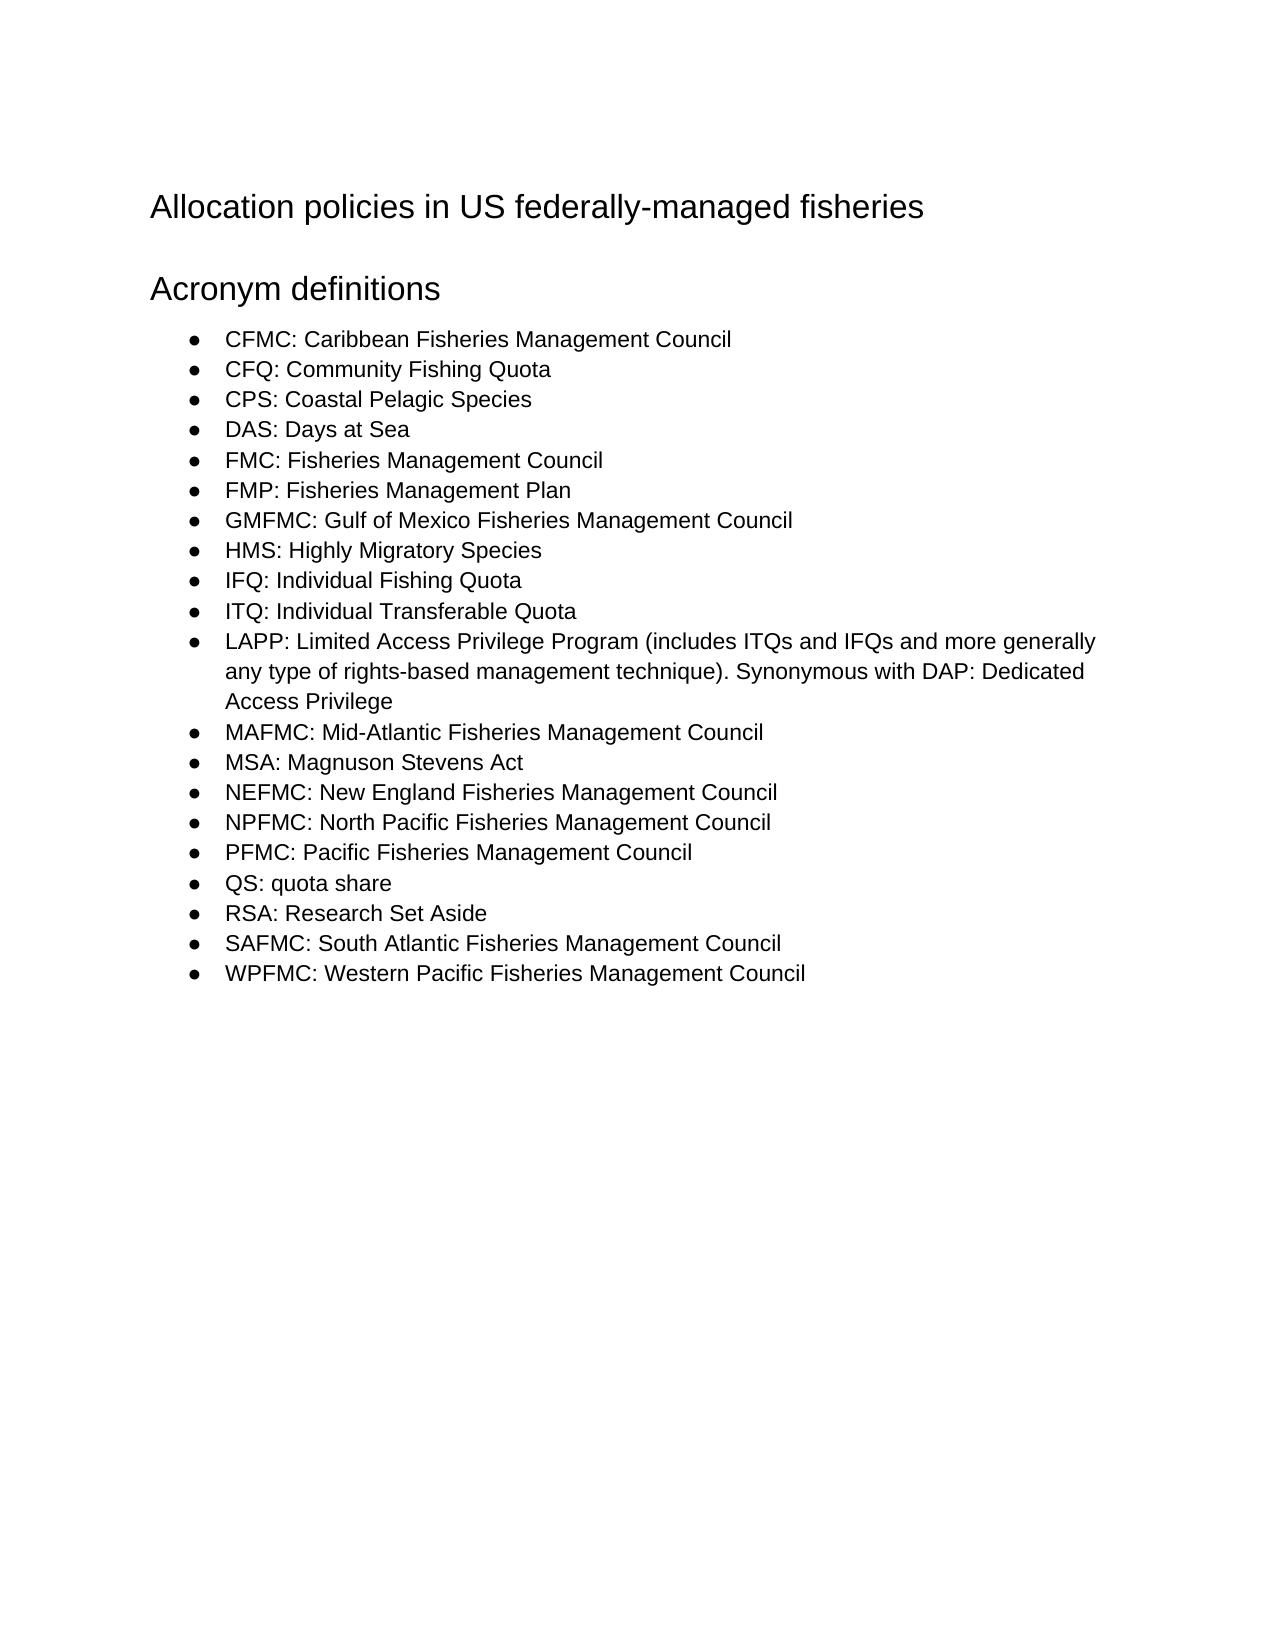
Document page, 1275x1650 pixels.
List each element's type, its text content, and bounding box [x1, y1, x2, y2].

list DAS: Days at Sea [187, 416, 1125, 443]
list FMP: Fisheries Management Plan [187, 477, 1125, 503]
list CFMC: Caribbean Fisheries Management Council [187, 326, 1125, 352]
list GMFMC: Gulf of Mexico Fisheries Management Council [187, 507, 1125, 533]
list ITQ: Individual Transferable Quota [187, 598, 1125, 624]
list NPFMC: North Pacific Fisheries Management Council [187, 809, 1125, 836]
list RSA: Research Set Aside [187, 900, 1125, 926]
list MSA: Magnuson Stevens Act [187, 749, 1125, 775]
list MAFMC: Mid-Atlantic Fisheries Management Council [187, 718, 1125, 745]
list HMS: Highly Migratory Species [187, 537, 1125, 564]
list CFQ: Community Fishing Quota [187, 356, 1125, 382]
list WPFMC: Western Pacific Fisheries Management Council [187, 960, 1125, 987]
list NEFMC: New England Fisheries Management Council [187, 779, 1125, 805]
list PFMC: Pacific Fisheries Management Council [187, 839, 1125, 866]
list QS: quota share [187, 869, 1125, 896]
list CPS: Coastal Pelagic Species [187, 386, 1125, 413]
subtitle Acronym definitions [150, 269, 1125, 308]
subtitle Allocation policies in US federally-managed fisheries [150, 187, 1125, 226]
list IFQ: Individual Fishing Quota [187, 567, 1125, 594]
list SAFMC: South Atlantic Fisheries Management Council [187, 930, 1125, 956]
list FMC: Fisheries Management Council [187, 447, 1125, 473]
list LAPP: Limited Access Privilege Program (includes ITQs and IFQs and more generally any type of rights-based management technique). Synonymous with DAP: Dedicated Access Privilege [187, 628, 1125, 715]
